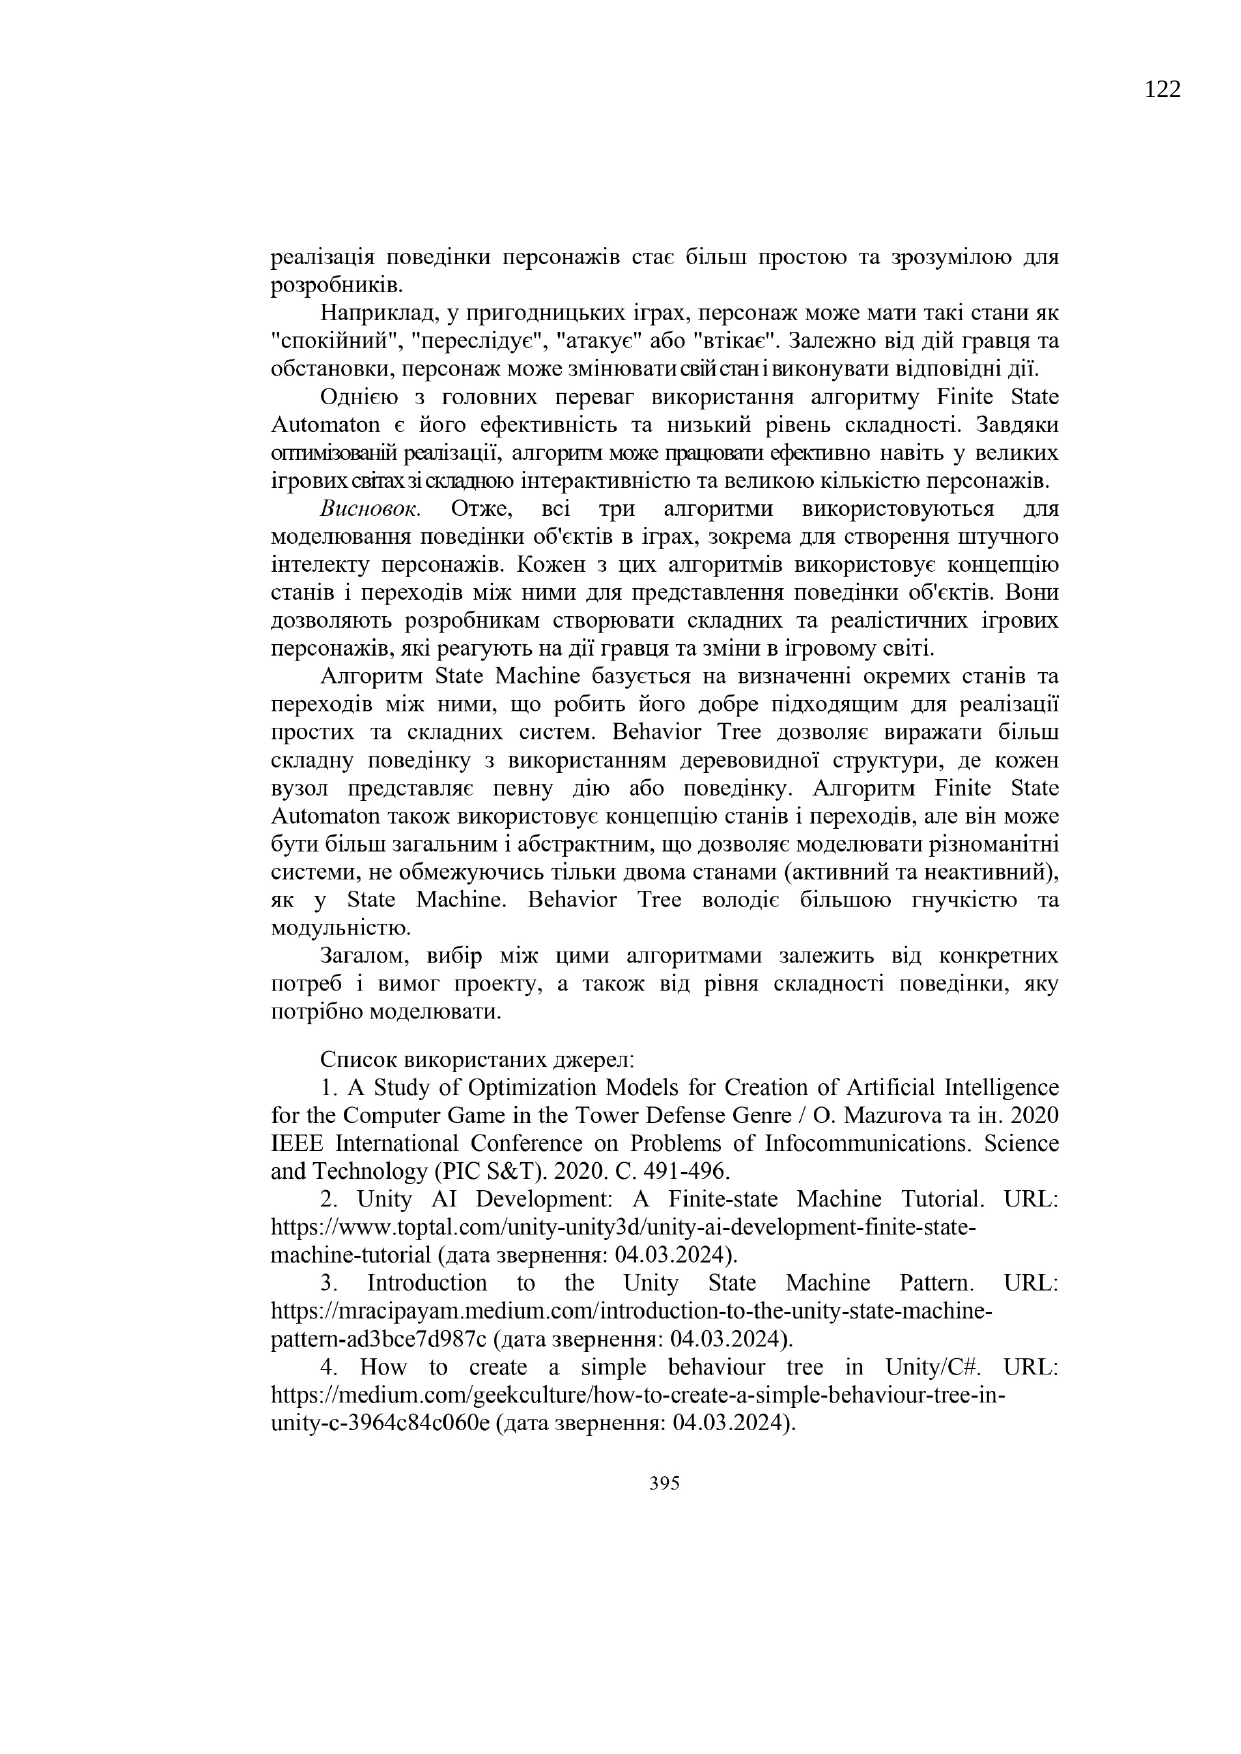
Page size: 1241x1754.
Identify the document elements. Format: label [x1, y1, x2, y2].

picture [147, 118, 1182, 1580]
